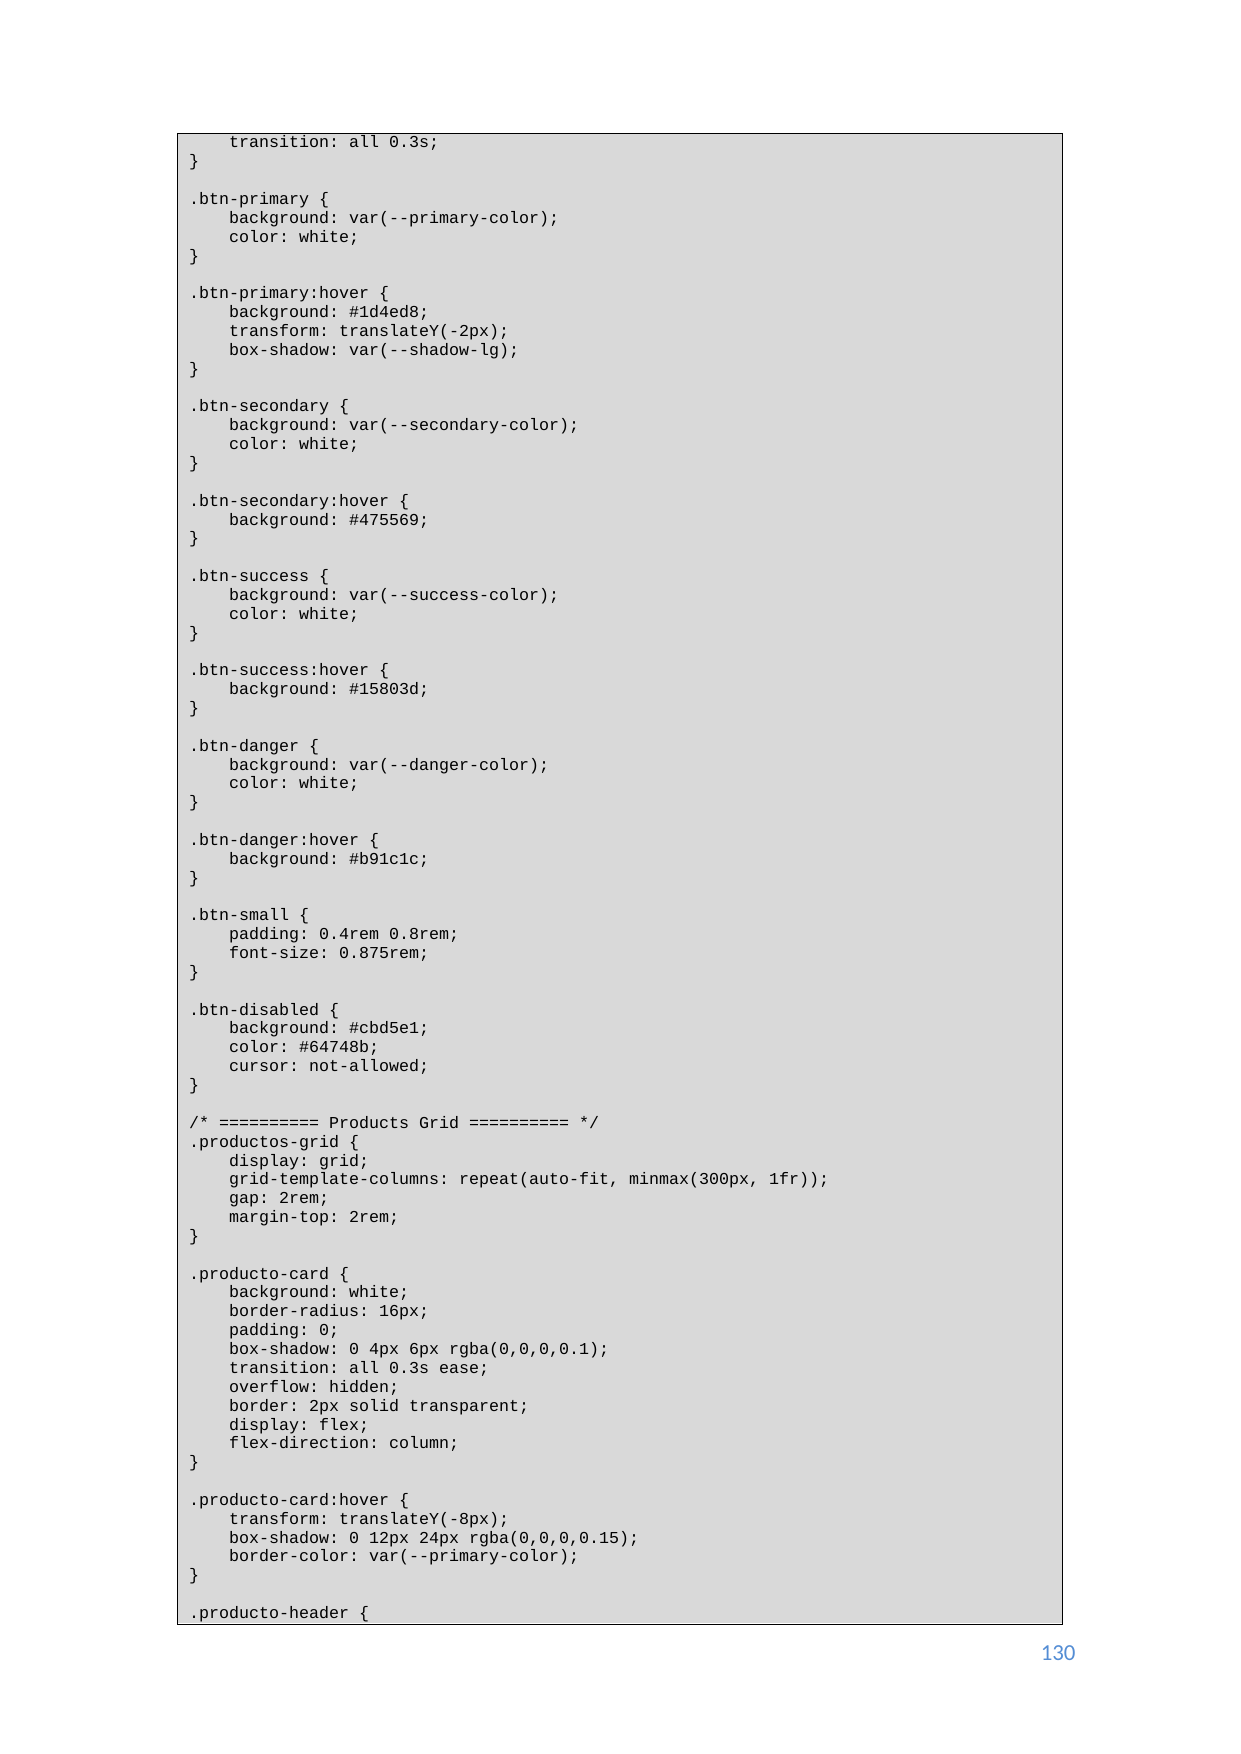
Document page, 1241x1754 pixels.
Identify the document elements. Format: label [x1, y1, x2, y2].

table_header [178, 134, 1062, 1623]
